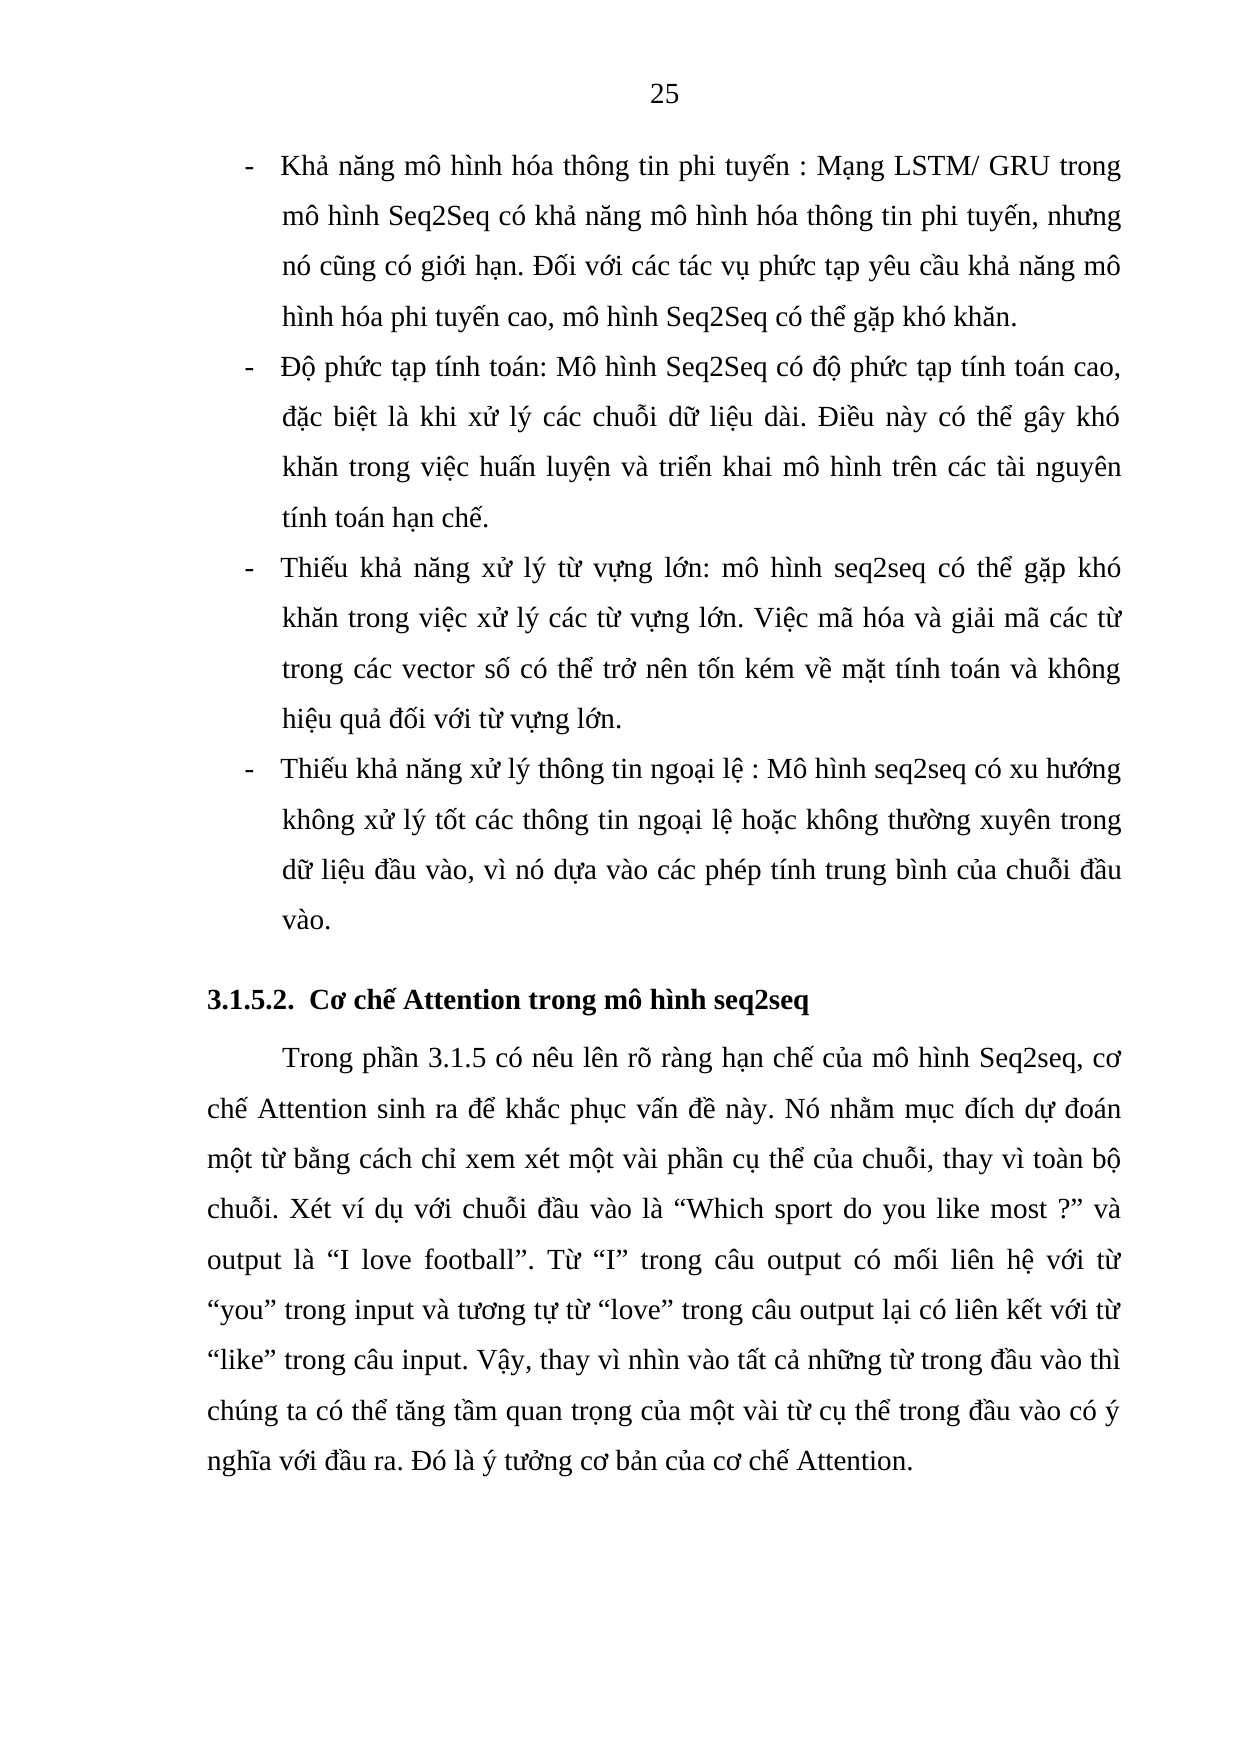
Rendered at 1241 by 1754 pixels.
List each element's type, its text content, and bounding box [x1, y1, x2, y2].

list Độ phức tạp tính toán: Mô hình Seq2Seq có độ phức tạp tính toán cao, đặc biệt là khi xử lý các chuỗi dữ liệu dài. Điều này có thể gây khó khăn trong việc huấn luyện và triển khai mô hình trên các tài nguyên tính toán hạn chế. [244, 349, 1122, 533]
list Khả năng mô hình hóa thông tin phi tuyến : Mạng LSTM/ GRU trong mô hình Seq2Seq có khả năng mô hình hóa thông tin phi tuyến, nhưng nó cũng có giới hạn. Đối với các tác vụ phức tạp yêu cầu khả năng mô hình hóa phi tuyến cao, mô hình Seq2Seq có thể gặp khó khăn. [244, 148, 1122, 332]
list Thiếu khả năng xử lý thông tin ngoại lệ : Mô hình seq2seq có xu hướng không xử lý tốt các thông tin ngoại lệ hoặc không thường xuyên trong dữ liệu đầu vào, vì nó dựa vào các phép tính trung bình của chuỗi đầu vào. [244, 751, 1122, 936]
text Trong phần 3.1.5 có nêu lên rõ ràng hạn chế của mô hình Seq2seq, cơ chế Attention sinh ra để khắc phục vấn đề này. Nó nhằm mục đích dự đoán một từ bằng cách chỉ xem xét một vài phần cụ thể của chuỗi, thay vì toàn bộ chuỗi. Xét ví dụ với chuỗi đầu vào là “Which sport do you like most ?” và output là “I love football”. Từ “I” trong câu output có mối liên hệ với từ “you” trong input và tương tự từ “love” trong câu output lại có liên kết với từ “like” trong câu input. Vậy, thay vì nhìn vào tất cả những từ trong đầu vào thì chúng ta có thể tăng tầm quan trọng của một vài từ cụ thể trong đầu vào có ý nghĩa với đầu ra. Đó là ý tưởng cơ bản của cơ chế Attention. [207, 1041, 1122, 1477]
list Thiếu khả năng xử lý từ vựng lớn: mô hình seq2seq có thể gặp khó khăn trong việc xử lý các từ vựng lớn. Việc mã hóa và giải mã các từ trong các vector số có thể trở nên tốn kém về mặt tính toán và không hiệu quả đối với từ vựng lớn. [244, 550, 1122, 735]
subtitle 3.1.5.2. Cơ chế Attention trong mô hình seq2seq [207, 982, 1122, 1015]
